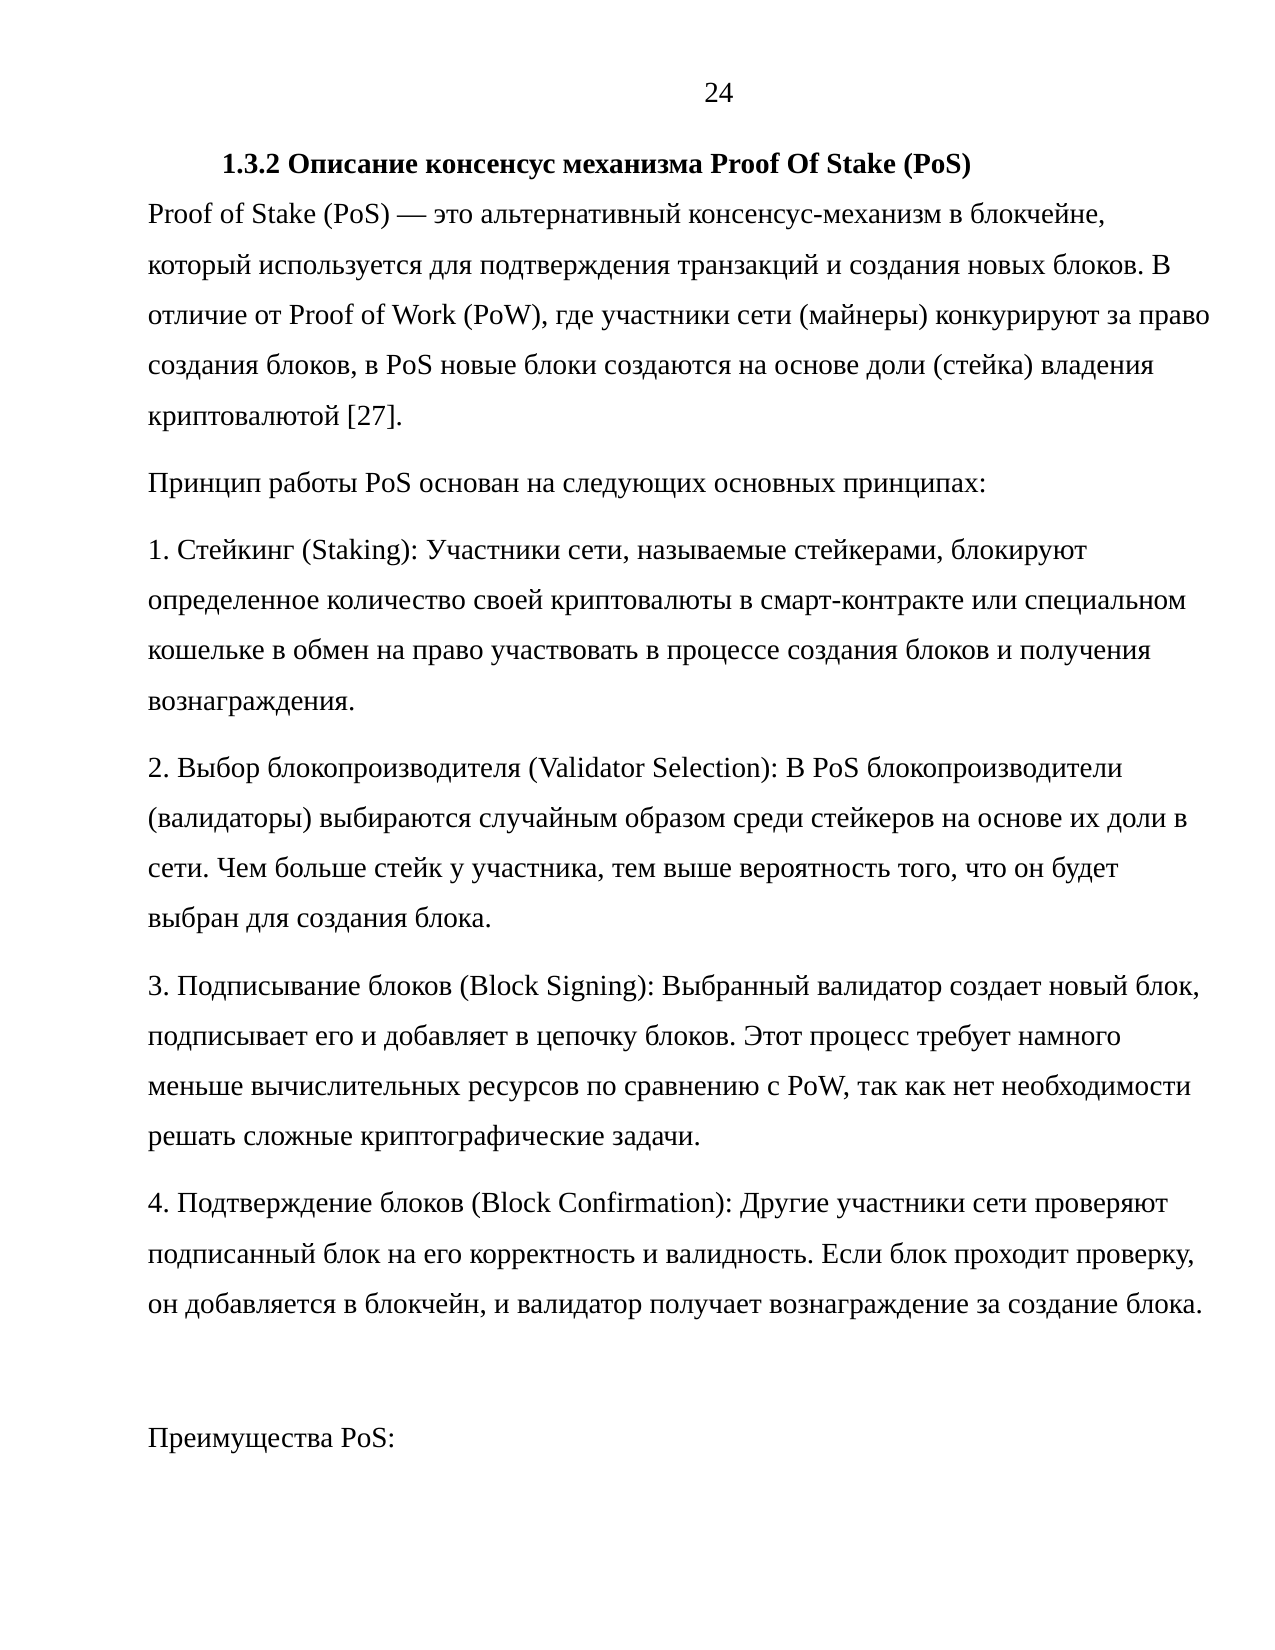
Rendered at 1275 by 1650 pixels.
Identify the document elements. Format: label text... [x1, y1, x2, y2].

text 1. Стейкинг (Staking): Участники сети, называемые стейкерами, блокируют определенное количество своей криптовалюты в смарт-контракте или специальном кошельке в обмен на право участвовать в процессе создания блоков и получения вознаграждения. [148, 532, 1216, 716]
text 4. Подтверждение блоков (Block Confirmation): Другие участники сети проверяют подписанный блок на его корректность и валидность. Если блок проходит проверку, он добавляется в блокчейн, и валидатор получает вознаграждение за создание блока. [148, 1186, 1216, 1320]
text 3. Подписывание блоков (Block Signing): Выбранный валидатор создает новый блок, подписывает его и добавляет в цепочку блоков. Этот процесс требует намного меньше вычислительных ресурсов по сравнению с PoW, так как нет необходимости решать сложные криптографические задачи. [148, 968, 1216, 1152]
text 2. Выбор блокопроизводителя (Validator Selection): В PoS блокопроизводители (валидаторы) выбираются случайным образом среди стейкеров на основе их доли в сети. Чем больше стейк у участника, тем выше вероятность того, что он будет выбран для создания блока. [148, 750, 1216, 934]
subtitle 1.3.2 Описание консенсус механизма Proof Of Stake (PoS) [148, 146, 1216, 180]
text Преимущества PoS: [148, 1420, 1216, 1454]
text Proof of Stake (PoS) — это альтернативный консенсус-механизм в блокчейне, который используется для подтверждения транзакций и создания новых блоков. В отличие от Proof of Work (PoW), где участники сети (майнеры) конкурируют за право создания блоков, в PoS новые блоки создаются на основе доли (стейка) владения криптовалютой [27]. [148, 197, 1216, 431]
text Принцип работы PoS основан на следующих основных принципах: [148, 465, 1216, 498]
